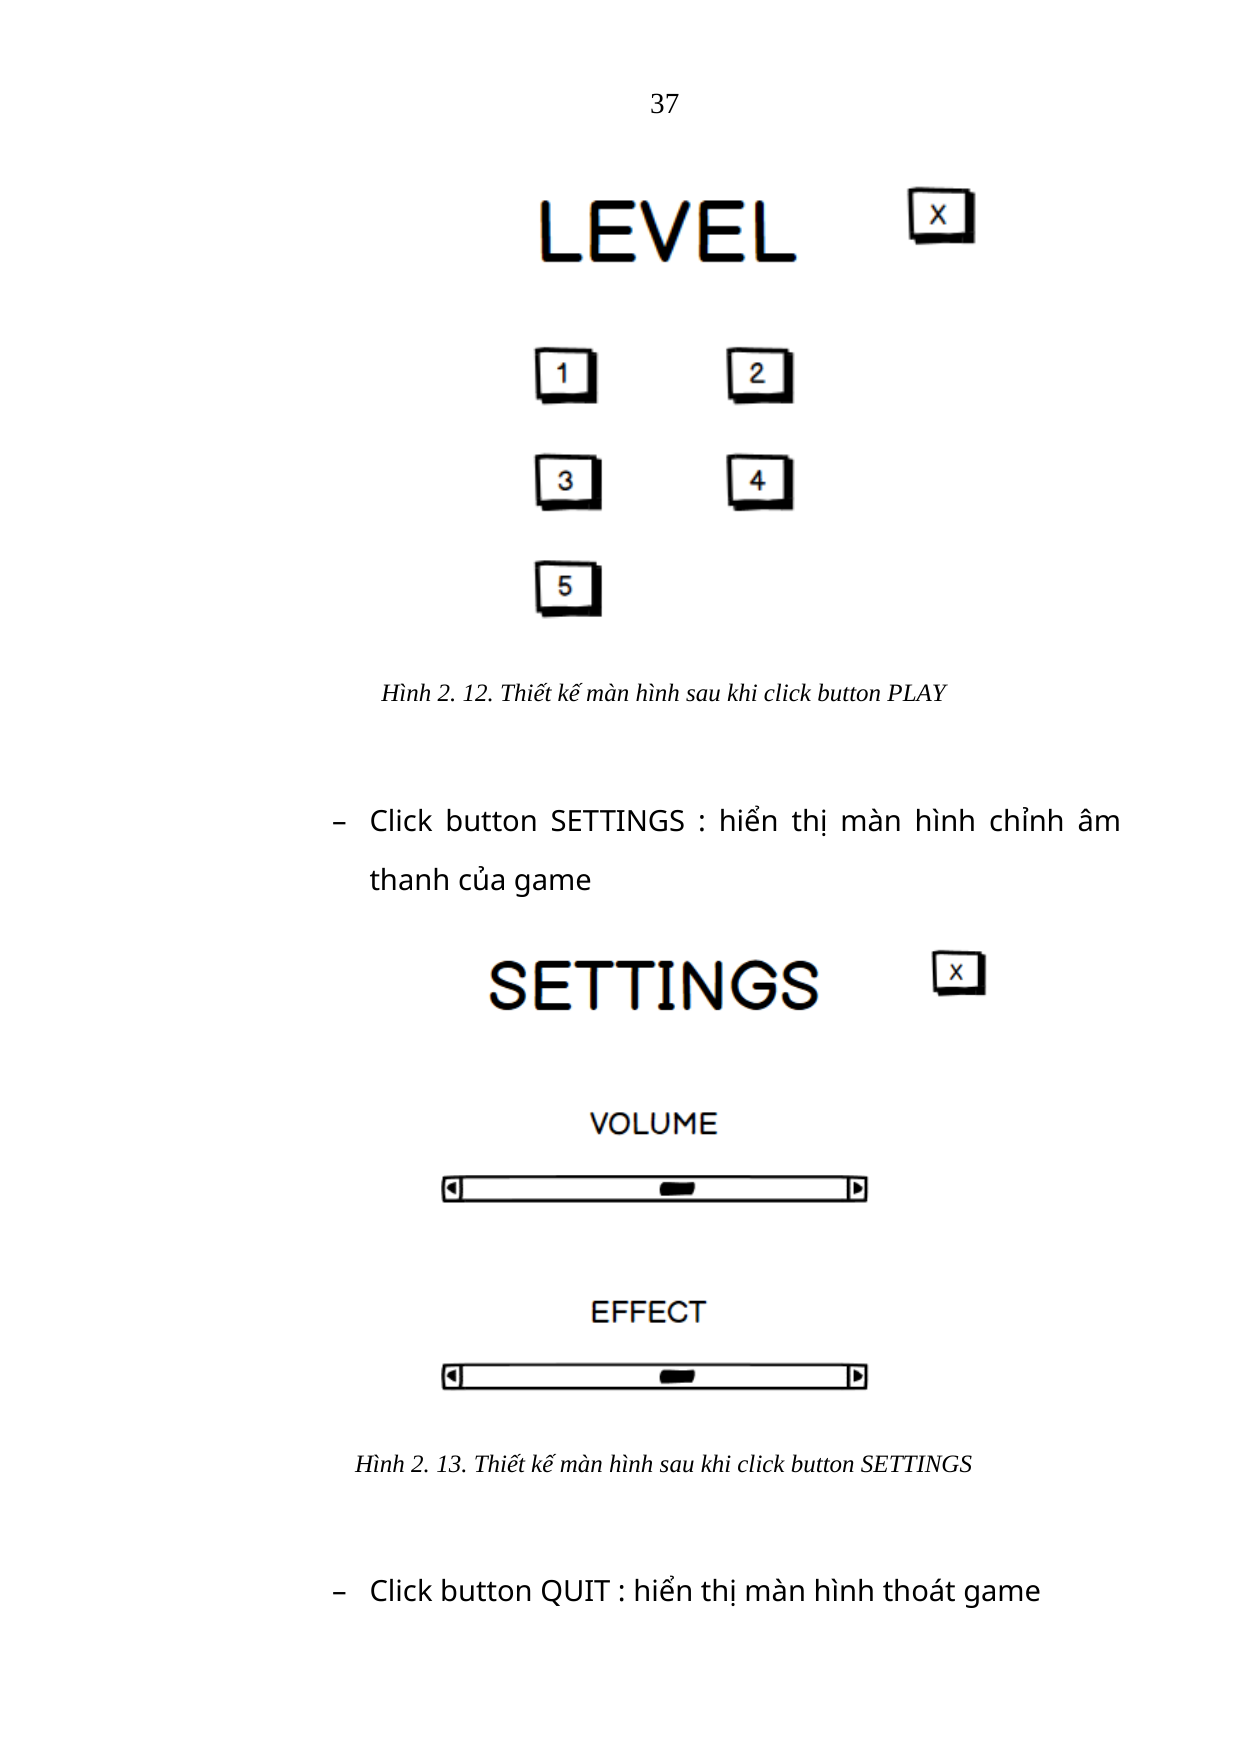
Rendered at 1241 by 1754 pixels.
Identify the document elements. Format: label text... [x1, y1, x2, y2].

text Hình 2. 12. Thiết kế màn hình sau khi click button PLAY [207, 678, 1122, 707]
text Hình 2. 13. Thiết kế màn hình sau khi click button SETTINGS [207, 1449, 1122, 1478]
picture [325, 166, 1003, 646]
list Click button SETTINGS : hiển thị màn hình chỉnh âm thanh của game [332, 800, 1122, 899]
picture [325, 931, 1004, 1417]
list Click button QUIT : hiển thị màn hình thoát game [332, 1570, 1122, 1610]
